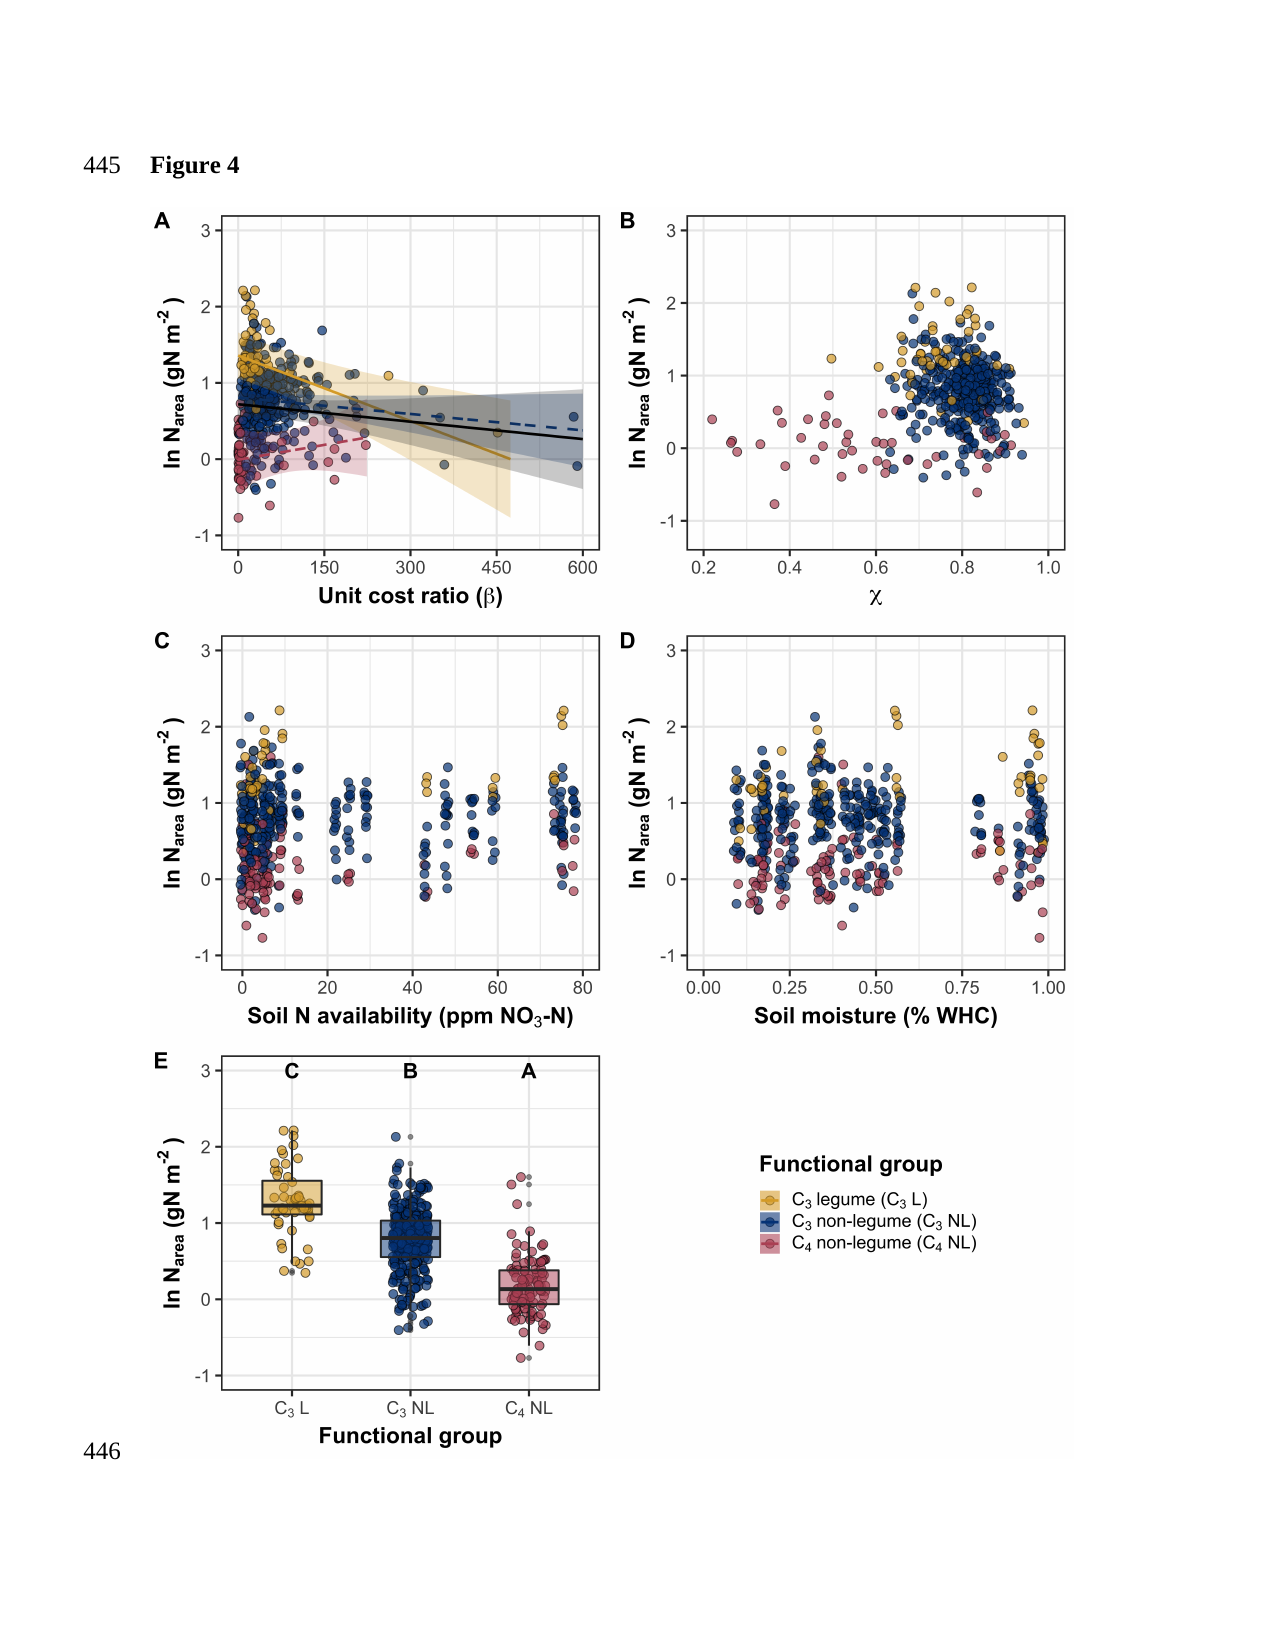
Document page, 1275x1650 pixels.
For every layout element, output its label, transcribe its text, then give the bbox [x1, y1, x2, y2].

picture [150, 207, 1075, 1459]
text Figure 4 [150, 150, 1125, 179]
